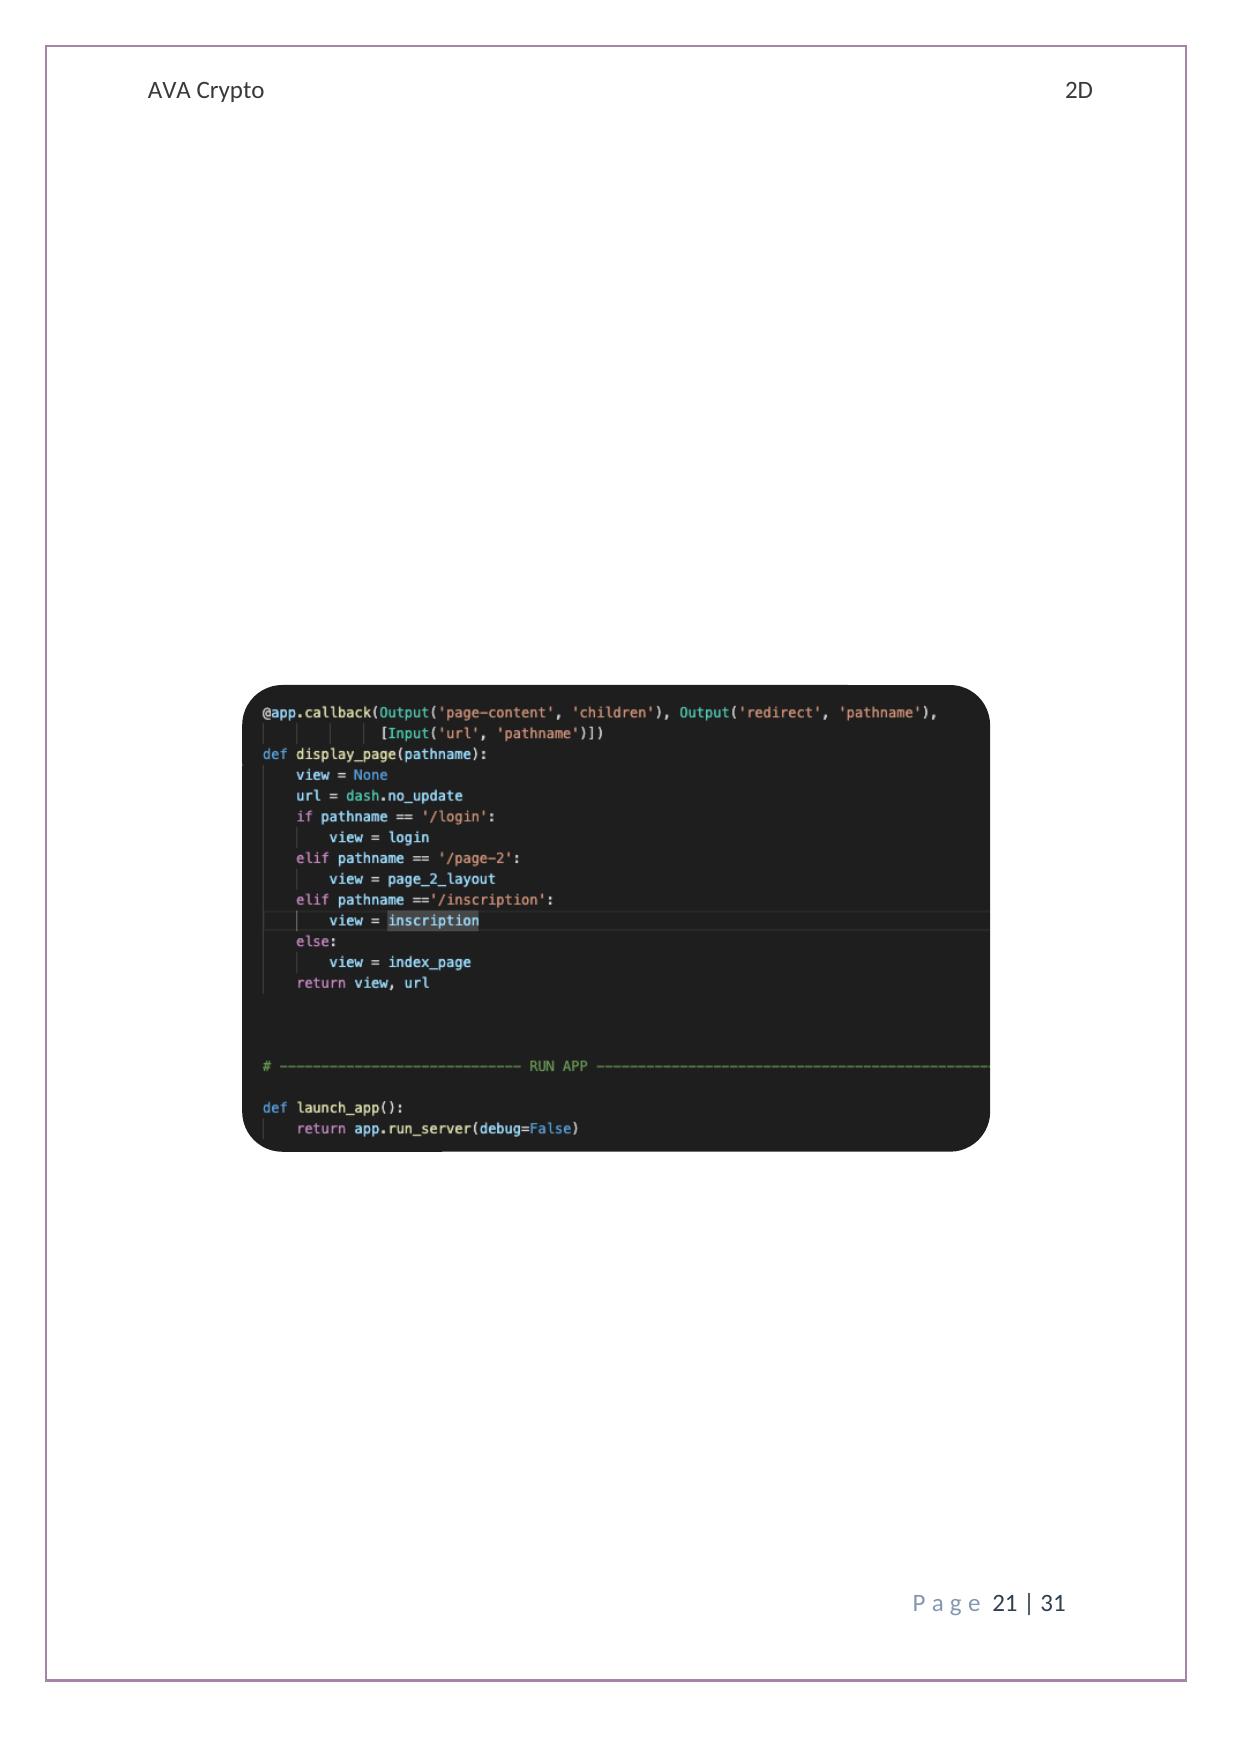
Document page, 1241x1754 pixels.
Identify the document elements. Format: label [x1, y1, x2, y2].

picture [242, 684, 991, 1152]
